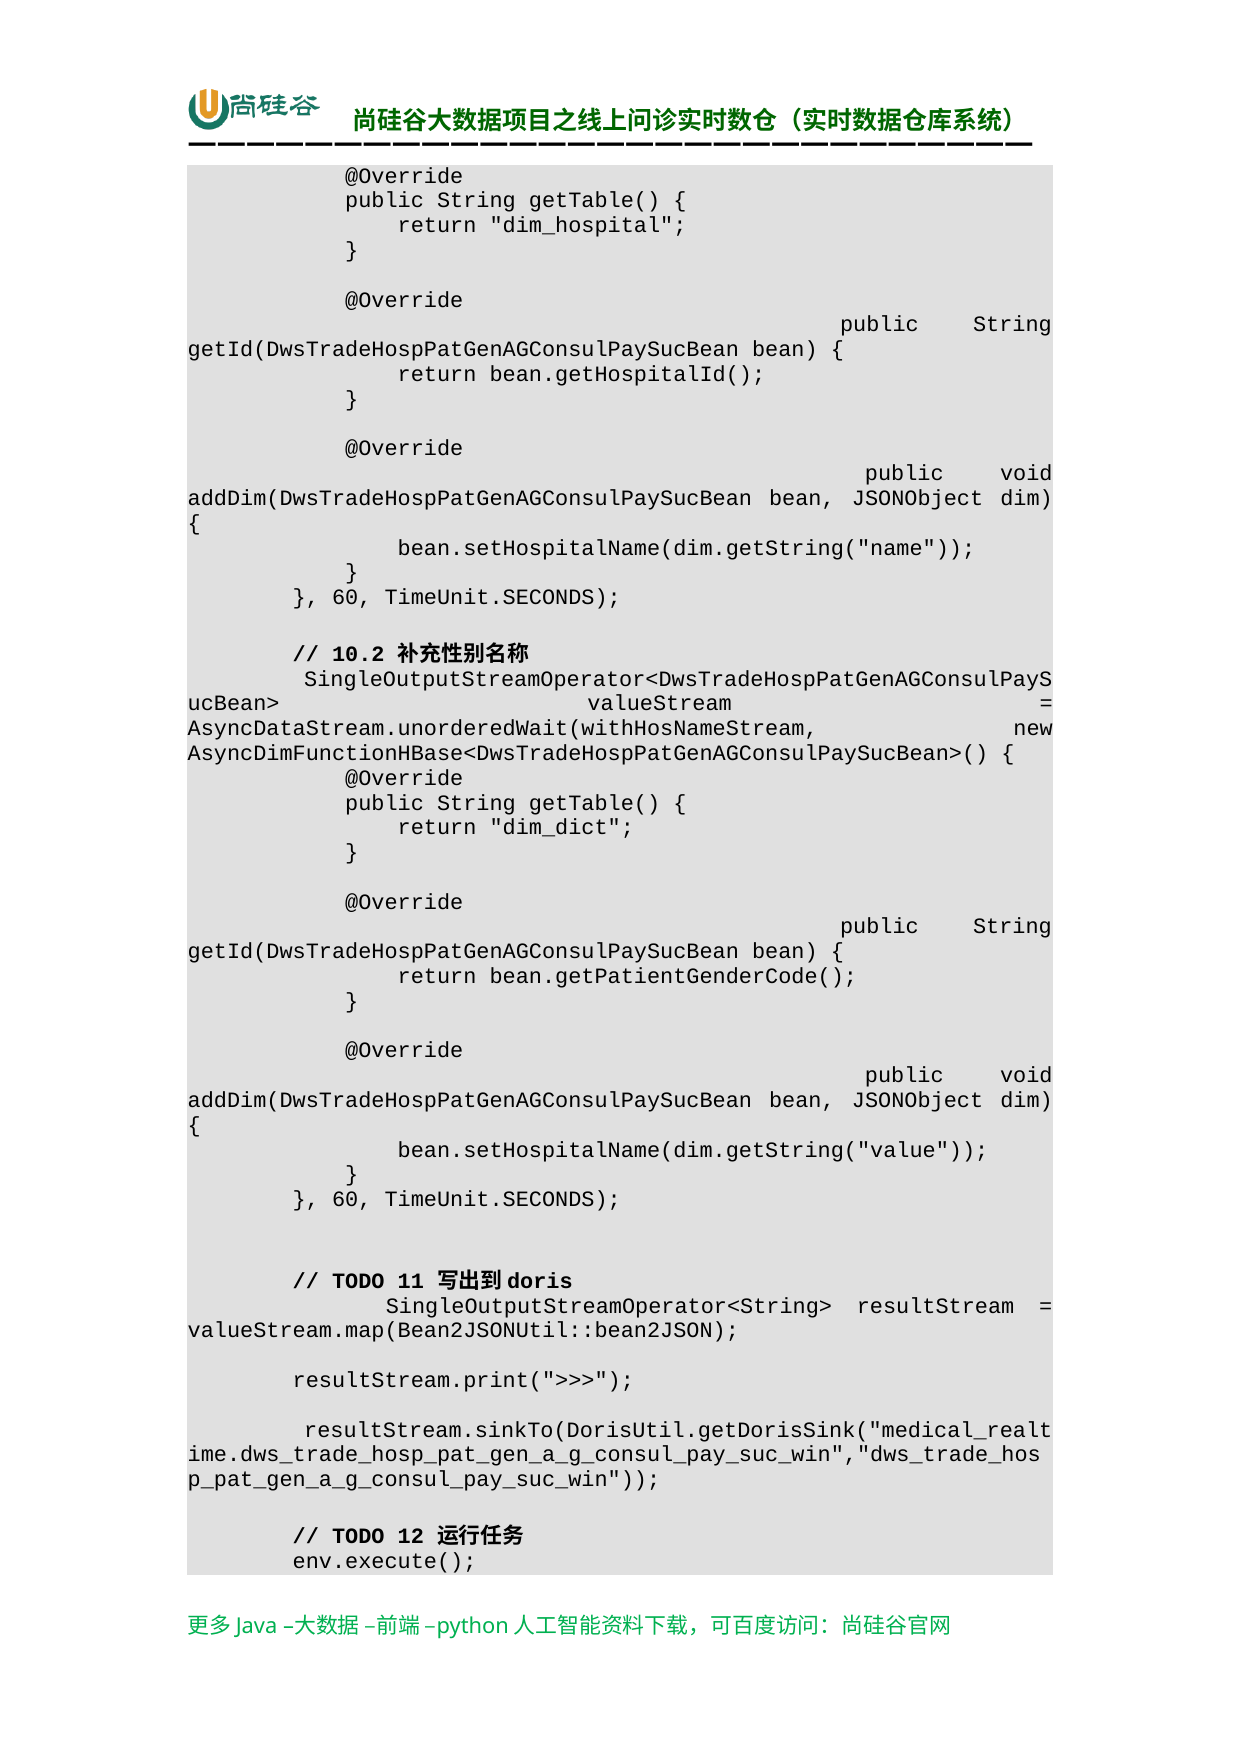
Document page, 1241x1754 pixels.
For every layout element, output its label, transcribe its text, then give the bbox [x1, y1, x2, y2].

text return "dim_hospital"; [187, 214, 1053, 239]
text return bean.getPatientGenderCode(); [187, 965, 1053, 990]
text } [187, 841, 1053, 866]
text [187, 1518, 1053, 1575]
text public void addDim(DwsTradeHospPatGenAGConsulPaySucBean bean, JSONObject dim) { [187, 462, 1053, 537]
text public String getId(DwsTradeHospPatGenAGConsulPaySucBean bean) { [187, 916, 1053, 965]
text } [187, 990, 1053, 1015]
text } [187, 561, 1053, 586]
text public String getTable() { [187, 189, 1053, 214]
text SingleOutputStreamOperator<DwsTradeHospPatGenAGConsulPaySucBean> valueStream = AsyncDataStream.unorderedWait(withHosNameStream, new AsyncDimFunctionHBase<DwsTradeHospPatGenAGConsulPaySucBean>() { [187, 668, 1053, 767]
text @Override [187, 891, 1053, 916]
text @Override [187, 1040, 1053, 1064]
text } [187, 239, 1053, 264]
text public String getTable() { [187, 792, 1053, 817]
text resultStream.print(">>>"); [187, 1369, 1053, 1394]
text }, 60, TimeUnit.SECONDS); [187, 586, 1053, 611]
text SingleOutputStreamOperator<String> resultStream = valueStream.map(Bean2JSONUtil::bean2JSON); [187, 1295, 1053, 1344]
text resultStream.sinkTo(DorisUtil.getDorisSink("medical_realtime.dws_trade_hosp_pat_gen_a_g_consul_pay_suc_win","dws_trade_hosp_pat_gen_a_g_consul_pay_suc_win")); [187, 1419, 1053, 1493]
text } [187, 388, 1053, 413]
text @Override [187, 437, 1053, 462]
text @Override [187, 165, 1053, 189]
text bean.setHospitalName(dim.getString("value")); [187, 1139, 1053, 1164]
text bean.setHospitalName(dim.getString("name")); [187, 537, 1053, 561]
text }, 60, TimeUnit.SECONDS); [187, 1188, 1053, 1213]
text return "dim_dict"; [187, 817, 1053, 841]
text return bean.getHospitalId(); [187, 363, 1053, 388]
text // TODO 11 写出到doris [187, 1263, 1053, 1295]
text @Override [187, 289, 1053, 313]
text @Override [187, 767, 1053, 792]
text public String getId(DwsTradeHospPatGenAGConsulPaySucBean bean) { [187, 313, 1053, 363]
text // 10.2 补充性别名称 [187, 636, 1053, 668]
text } [187, 1164, 1053, 1188]
text public void addDim(DwsTradeHospPatGenAGConsulPaySucBean bean, JSONObject dim) { [187, 1064, 1053, 1139]
